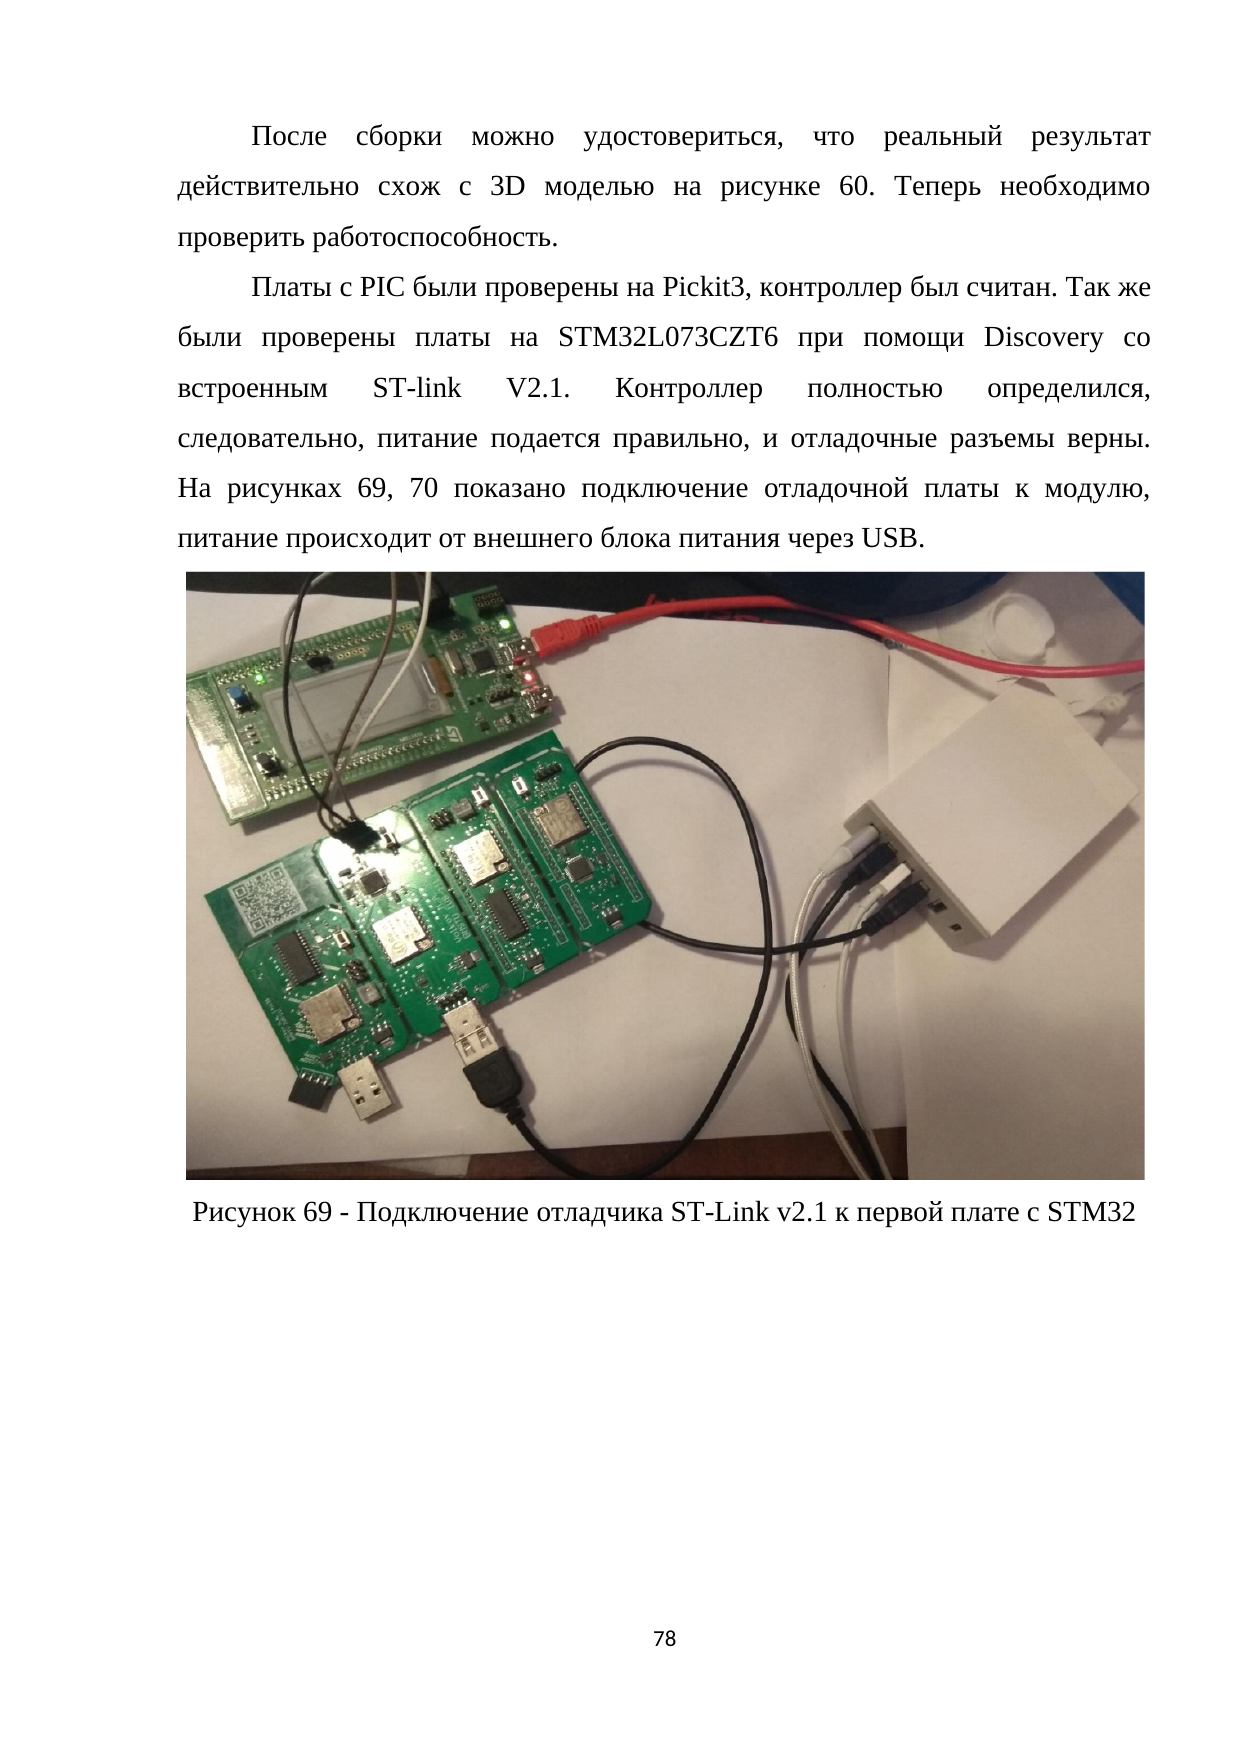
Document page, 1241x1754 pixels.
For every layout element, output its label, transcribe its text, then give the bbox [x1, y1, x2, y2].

text Рисунок 69 - Подключение отладчика ST-Link v2.1 к первой плате с STM32 [177, 1194, 1152, 1228]
text Платы с PIC были проверены на Pickit3, контроллер был считан. Так же были проверены платы на STM32L073CZT6 при помощи Discovery со встроенным ST-link V2.1. Контроллер полностью определился, следовательно, питание подается правильно, и отладочные разъемы верны. На рисунках 69, 70 показано подключение отладочной платы к модулю, питание происходит от внешнего блока питания через USB. [177, 269, 1152, 554]
text После сборки можно удостовериться, что реальный результат действительно схож с 3D моделью на рисунке 60. Теперь необходимо проверить работоспособность. [177, 118, 1152, 252]
picture [187, 572, 1145, 1180]
